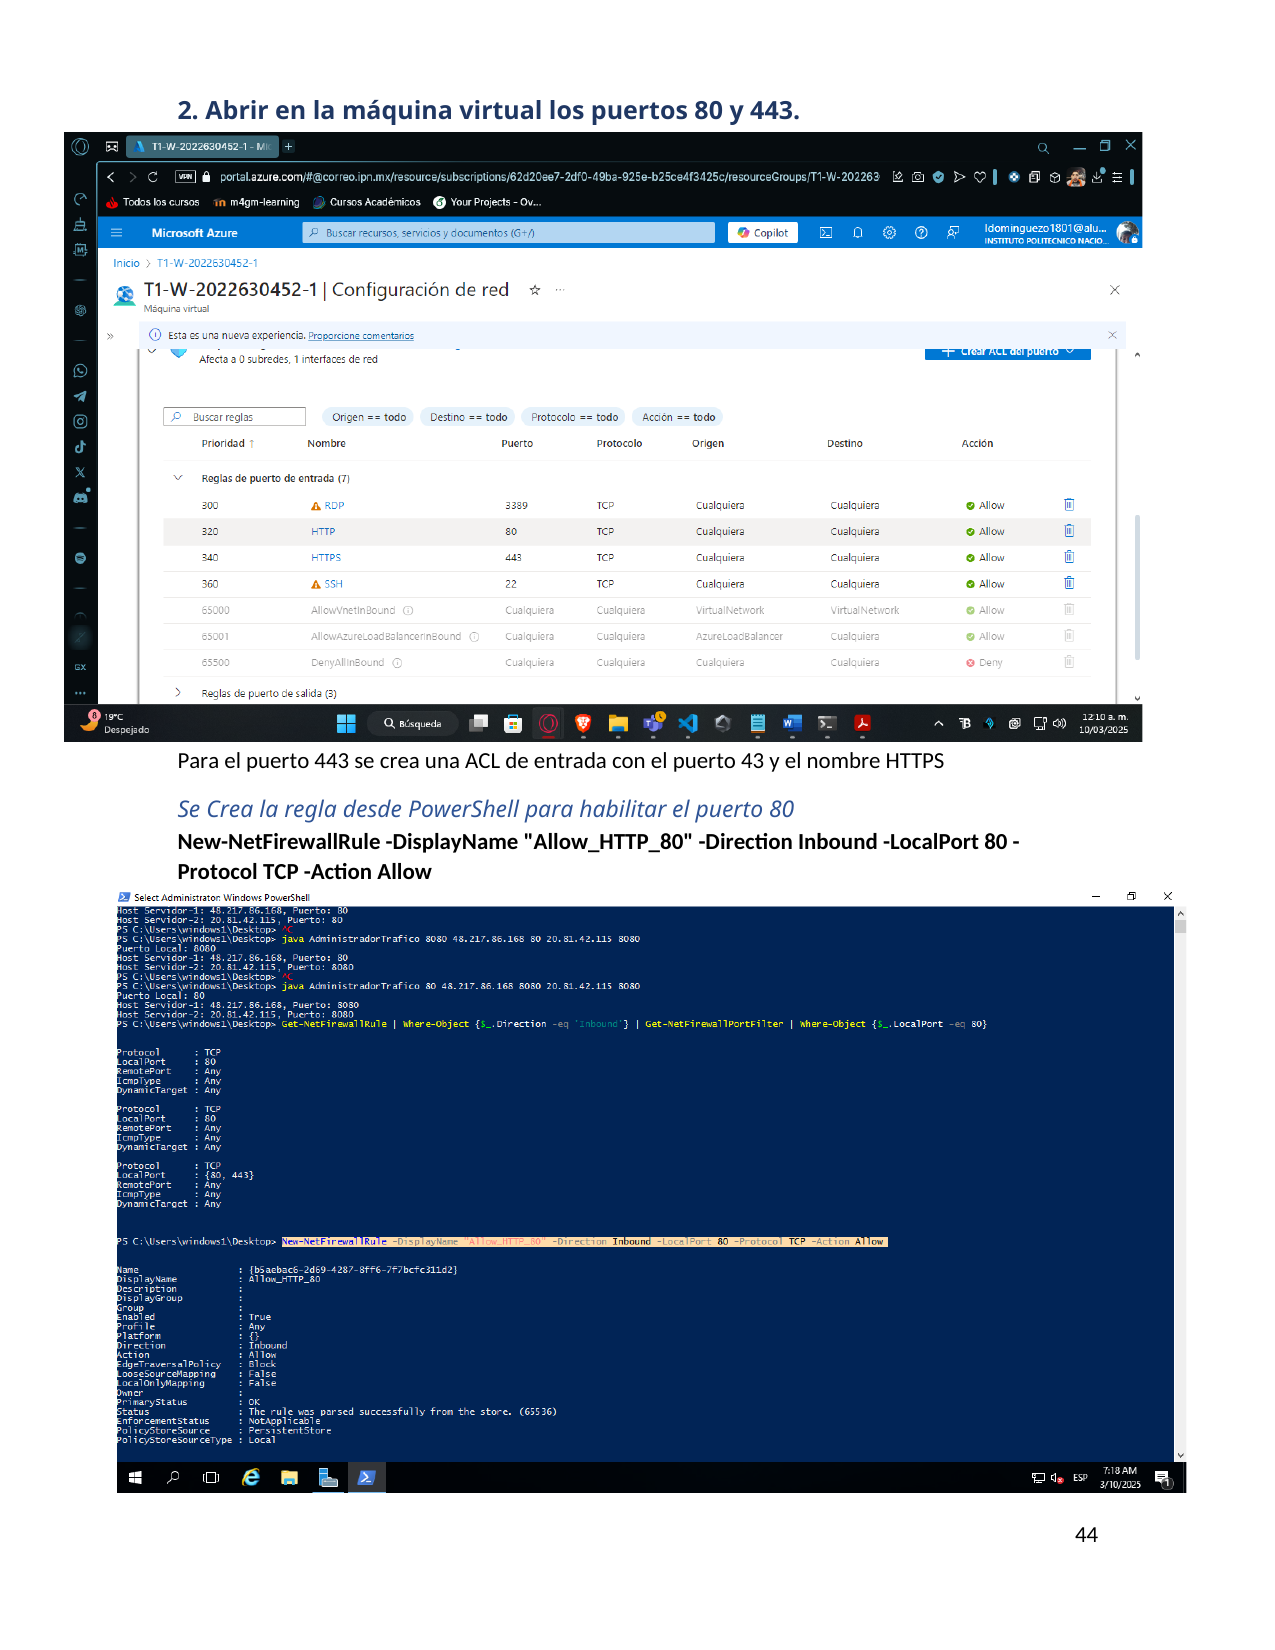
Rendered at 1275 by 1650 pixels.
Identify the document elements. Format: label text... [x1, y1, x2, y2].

picture [117, 888, 1187, 1493]
text New-NetFirewallRule -DisplayName "Allow_HTTP_80" -Direction Inbound -LocalPort 80 -Protocol TCP -Action Allow [177, 827, 1098, 885]
subtitle Se Crea la regla desde PowerShell para habilitar el puerto 80 [177, 793, 1098, 824]
subtitle 2. Abrir en la máquina virtual los puertos 80 y 443. [177, 93, 1098, 127]
text Para el puerto 443 se crea una ACL de entrada con el puerto 43 y el nombre HTTPS [177, 742, 1098, 774]
picture [64, 132, 1143, 742]
